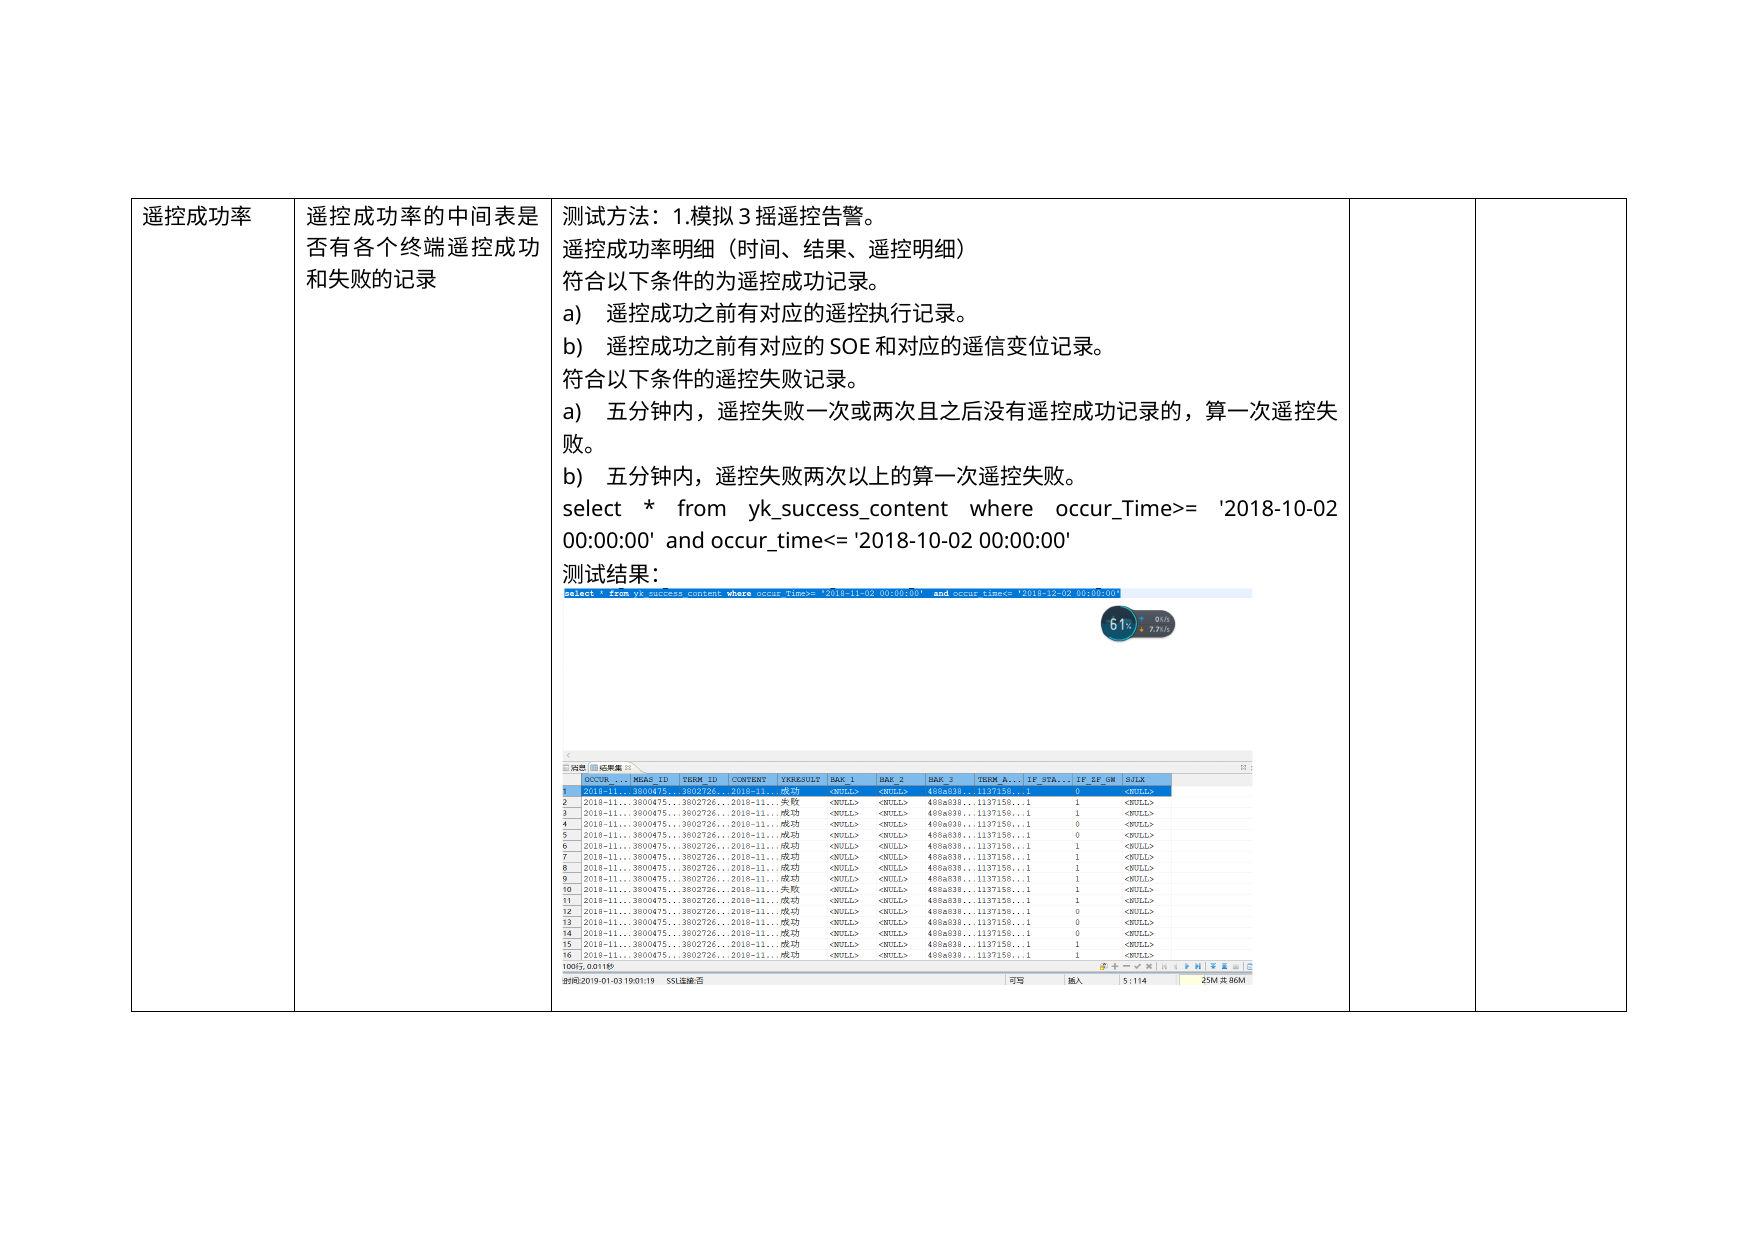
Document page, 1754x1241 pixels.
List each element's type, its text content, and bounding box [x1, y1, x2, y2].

table_cell [1476, 199, 1626, 1011]
table_cell 测试方法：1.模拟3摇遥控告警。 遥控成功率明细（时间、结果、遥控明细） 符合以下条件的为遥控成功记录。 a) 遥控成功之前有对应的遥控执行记录。 b) 遥控成功之前有对应的SOE和对应的遥信变位记录。 符合以下条件的遥控失败记录。 a) 五分钟内，遥控失败一次或两次且之后没有遥控成功记录的，算一次遥控失败。 b) 五分钟内，遥控失败两次以上的算一次遥控失败。 select * from yk_success_content where occur_Time>= '2018-10-02 00:00:00' and occur_time<= '2018-10-02 00:00:00' 测试结果： [552, 199, 1349, 1011]
table_cell [1350, 199, 1475, 1011]
table_cell 遥控成功率 [132, 199, 294, 1011]
table_cell 遥控成功率的中间表是否有各个终端遥控成功和失败的记录 [295, 199, 551, 1011]
picture [562, 588, 1253, 985]
